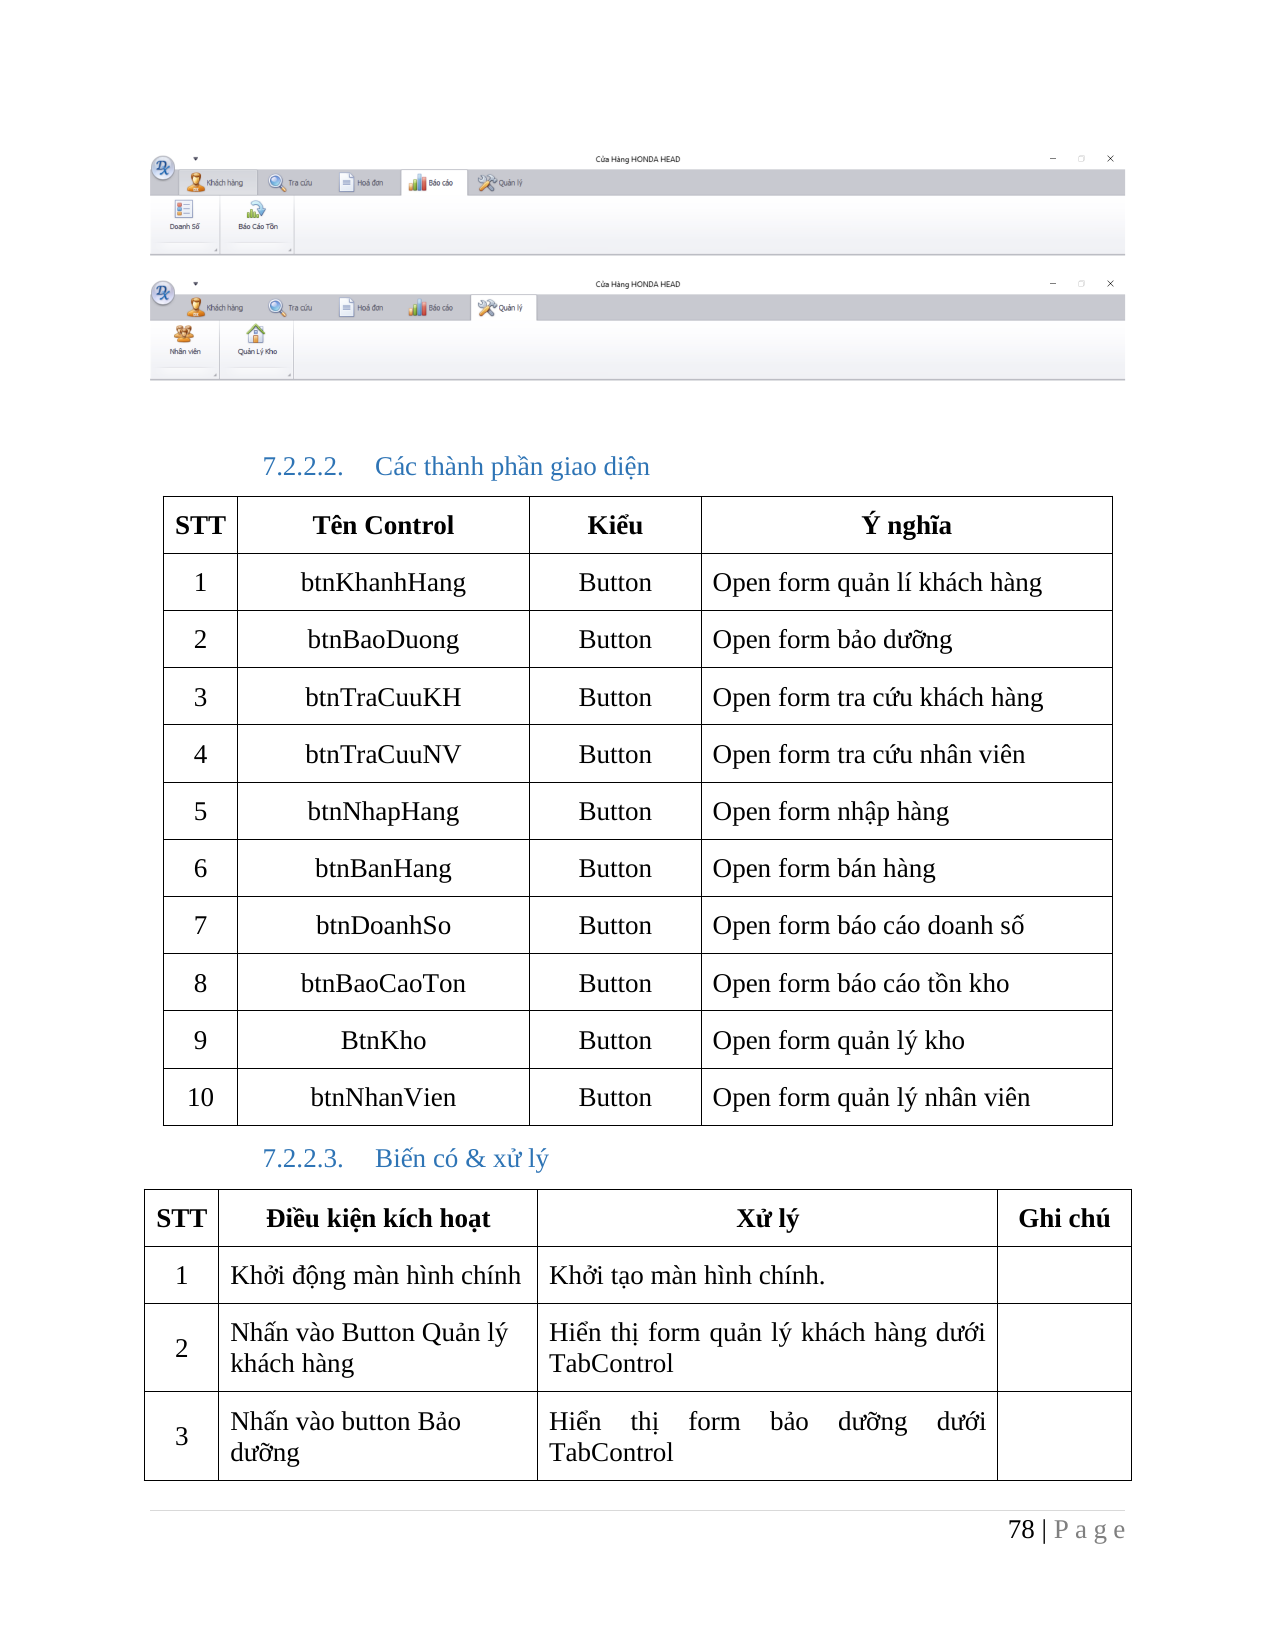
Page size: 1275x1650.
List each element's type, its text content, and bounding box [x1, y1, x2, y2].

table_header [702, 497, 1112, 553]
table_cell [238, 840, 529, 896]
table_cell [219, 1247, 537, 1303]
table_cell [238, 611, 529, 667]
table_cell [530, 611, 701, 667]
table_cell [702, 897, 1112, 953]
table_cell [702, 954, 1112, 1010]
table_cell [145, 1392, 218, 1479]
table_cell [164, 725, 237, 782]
picture [150, 150, 1125, 256]
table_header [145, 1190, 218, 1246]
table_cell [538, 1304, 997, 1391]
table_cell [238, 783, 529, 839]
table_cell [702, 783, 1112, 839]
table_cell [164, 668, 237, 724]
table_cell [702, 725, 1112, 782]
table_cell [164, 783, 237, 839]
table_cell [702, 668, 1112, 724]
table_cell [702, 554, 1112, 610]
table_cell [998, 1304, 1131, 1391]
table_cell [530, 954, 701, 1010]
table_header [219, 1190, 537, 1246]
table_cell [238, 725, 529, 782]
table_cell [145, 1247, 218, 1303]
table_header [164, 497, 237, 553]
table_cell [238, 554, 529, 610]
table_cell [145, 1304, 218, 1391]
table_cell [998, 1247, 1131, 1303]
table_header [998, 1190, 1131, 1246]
subtitle Biến có & xử lý [262, 1142, 1125, 1173]
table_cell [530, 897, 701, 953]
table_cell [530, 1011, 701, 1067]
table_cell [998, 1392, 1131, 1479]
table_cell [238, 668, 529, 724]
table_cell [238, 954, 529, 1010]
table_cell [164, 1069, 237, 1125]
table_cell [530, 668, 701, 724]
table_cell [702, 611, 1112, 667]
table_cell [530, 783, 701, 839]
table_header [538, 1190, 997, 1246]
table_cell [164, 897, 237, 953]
subtitle Các thành phần giao diện [262, 449, 1125, 481]
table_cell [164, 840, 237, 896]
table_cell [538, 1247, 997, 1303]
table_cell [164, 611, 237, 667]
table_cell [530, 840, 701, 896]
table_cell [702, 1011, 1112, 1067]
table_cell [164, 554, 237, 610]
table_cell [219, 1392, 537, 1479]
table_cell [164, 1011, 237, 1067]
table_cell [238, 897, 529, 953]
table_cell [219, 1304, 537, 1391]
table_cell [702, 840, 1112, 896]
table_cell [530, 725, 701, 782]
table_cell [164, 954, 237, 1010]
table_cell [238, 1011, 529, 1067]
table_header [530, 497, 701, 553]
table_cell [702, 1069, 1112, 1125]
picture [150, 274, 1125, 381]
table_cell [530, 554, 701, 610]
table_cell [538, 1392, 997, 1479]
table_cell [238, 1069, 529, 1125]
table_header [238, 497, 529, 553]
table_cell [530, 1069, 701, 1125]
